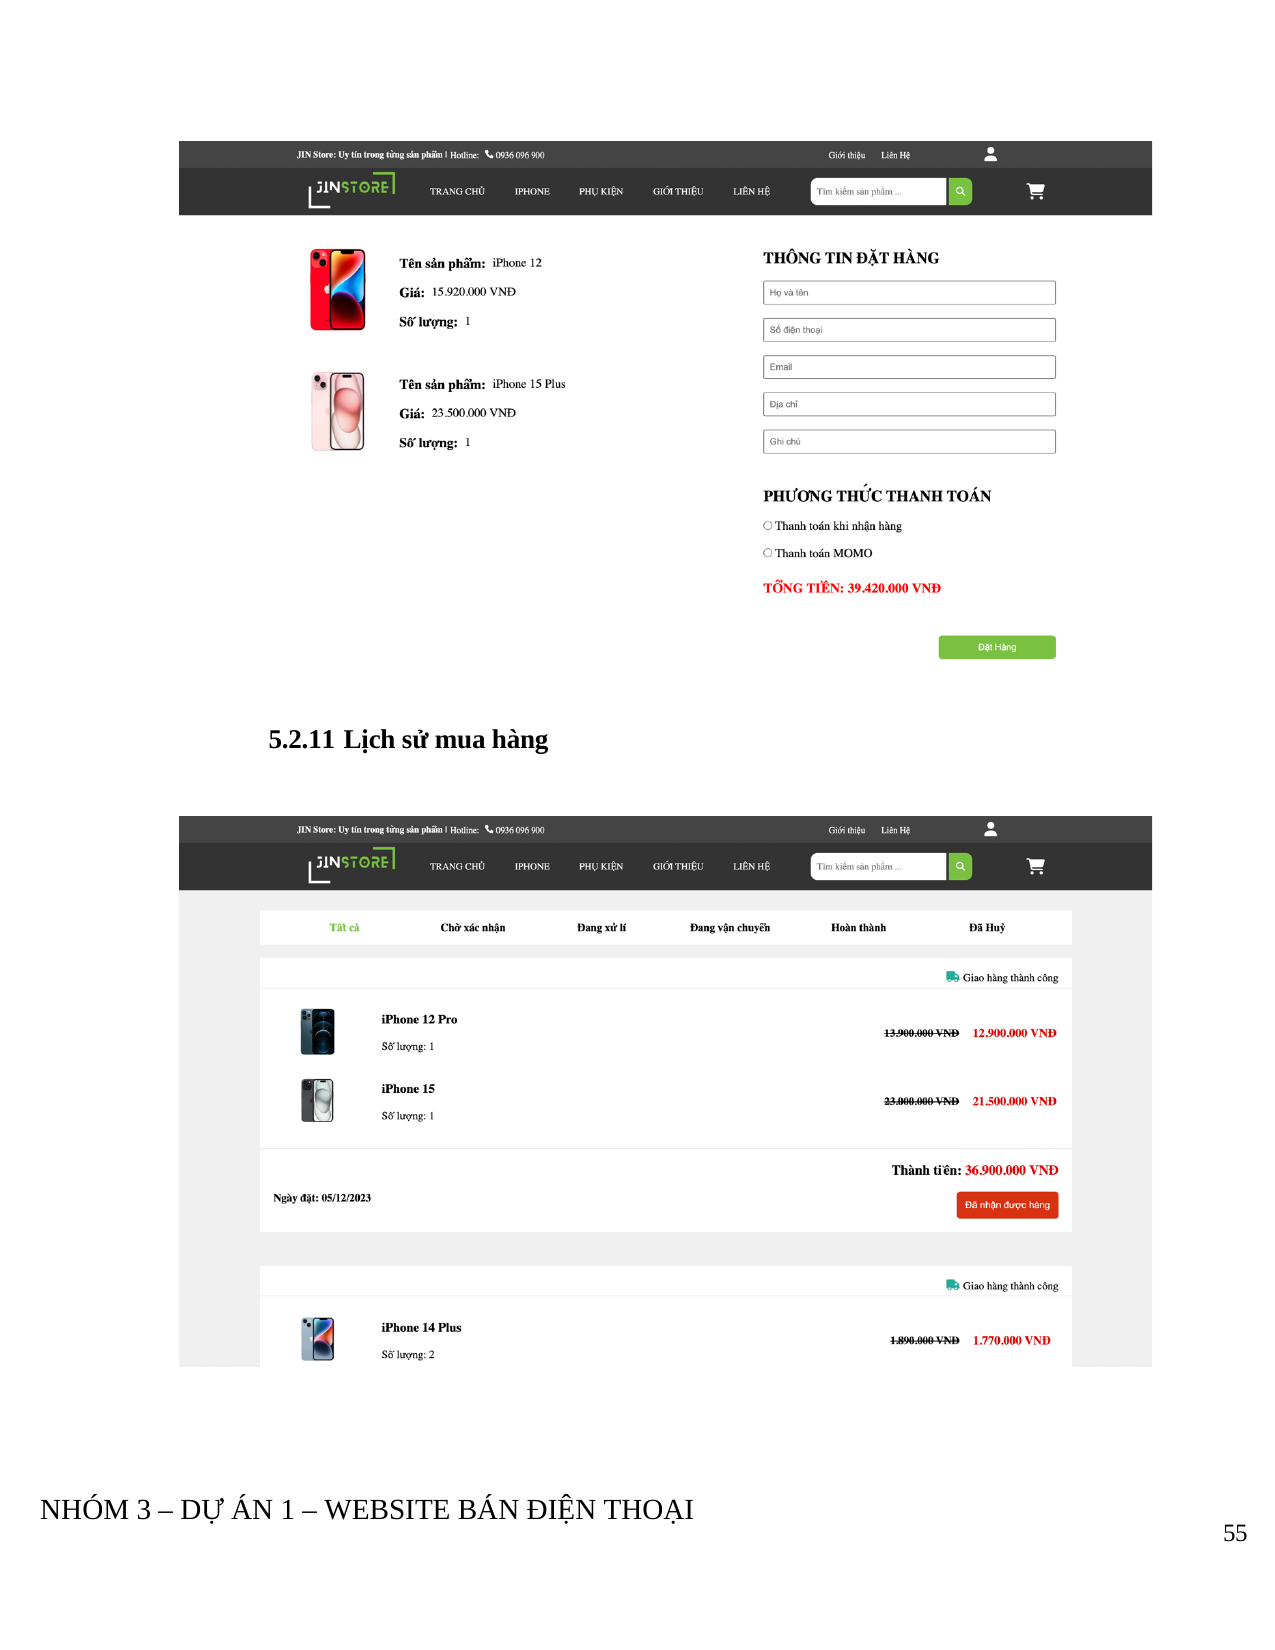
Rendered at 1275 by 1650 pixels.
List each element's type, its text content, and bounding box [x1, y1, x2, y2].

list Lịch sử mua hàng [268, 723, 1152, 754]
picture [179, 816, 1153, 1367]
picture [179, 141, 1153, 692]
